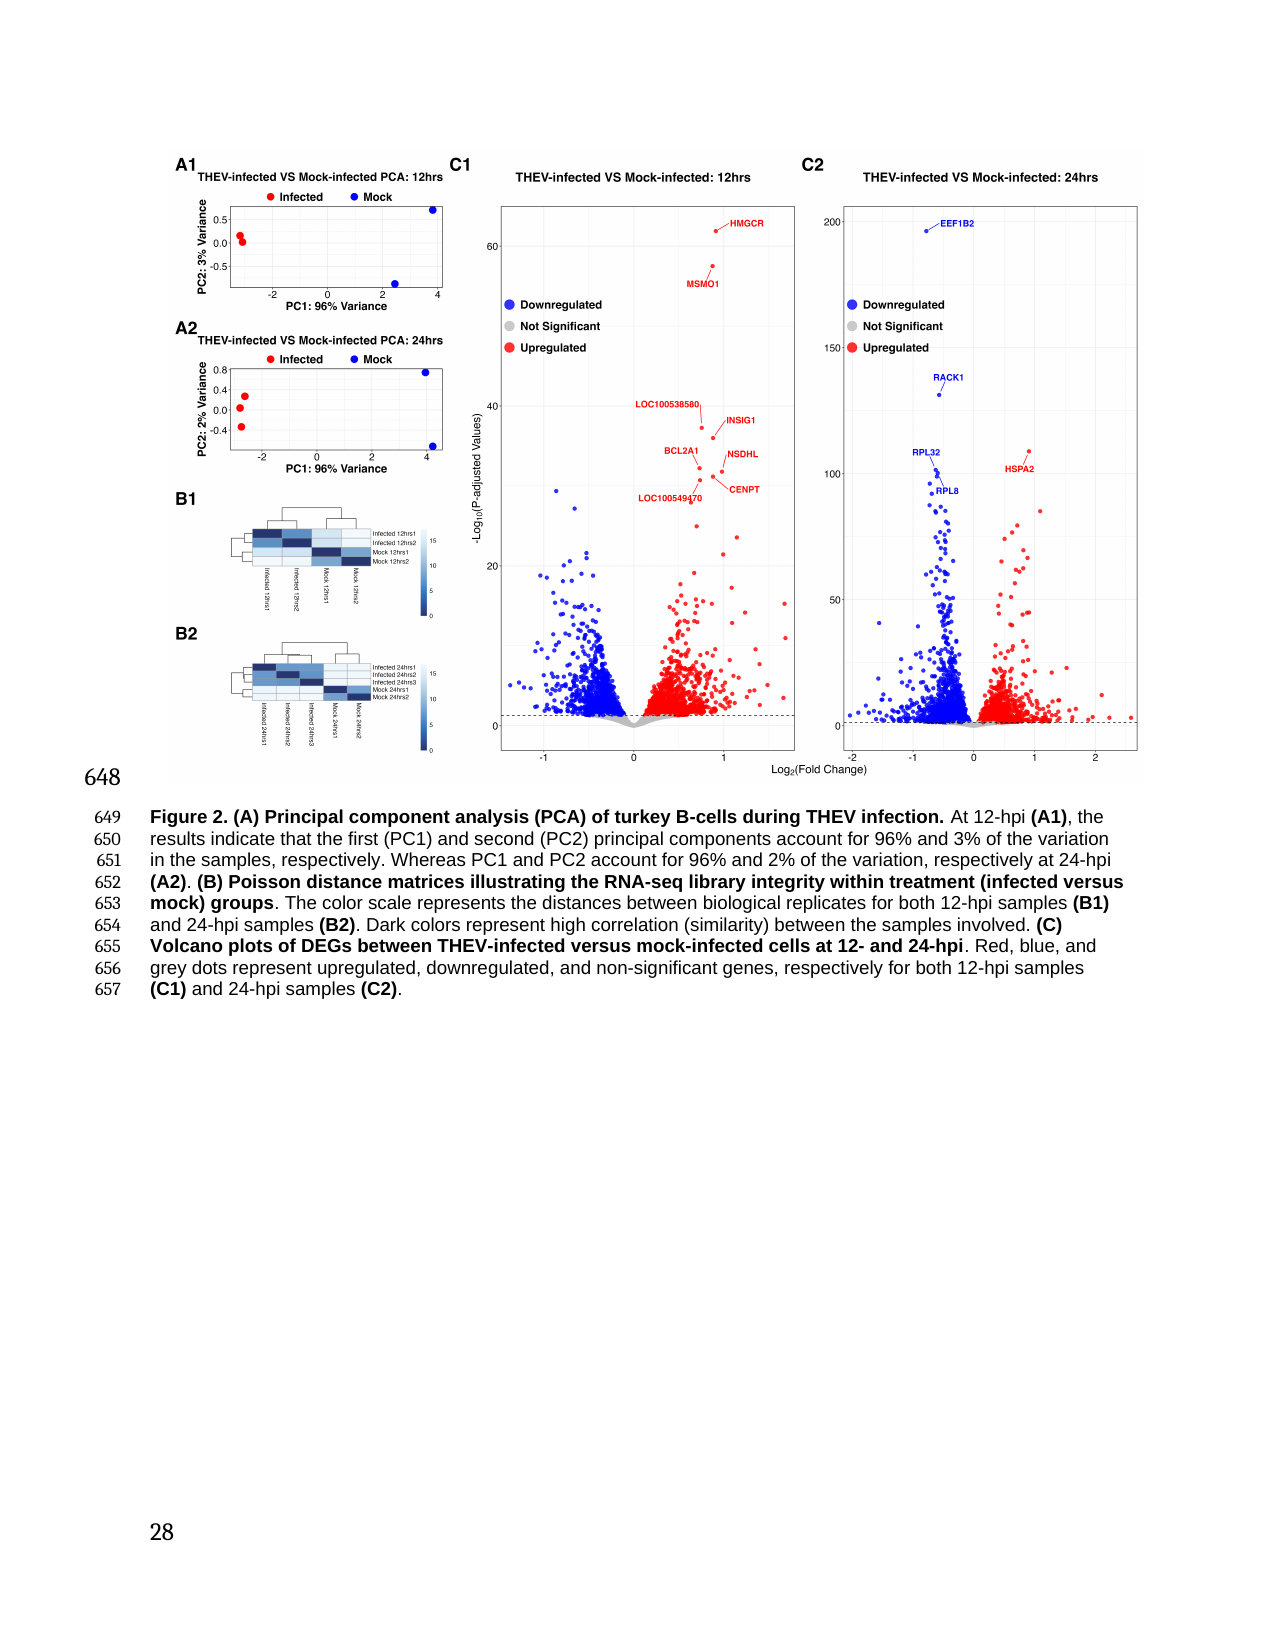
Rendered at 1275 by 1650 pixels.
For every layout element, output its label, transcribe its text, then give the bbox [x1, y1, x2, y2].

picture [168, 150, 1144, 785]
text Figure 2. (A) Principal component analysis (PCA) of turkey B-cells during THEV infection. At 12-hpi (A1), the results indicate that the first (PC1) and second (PC2) principal components account for 96% and 3% of the variation in the samples, respectively. Whereas PC1 and PC2 account for 96% and 2% of the variation, respectively at 24-hpi (A2). (B) Poisson distance matrices illustrating the RNA-seq library integrity within treatment (infected versus mock) groups. The color scale represents the distances between biological replicates for both 12-hpi samples (B1) and 24-hpi samples (B2). Dark colors represent high correlation (similarity) between the samples involved. (C) Volcano plots of DEGs between THEV-infected versus mock-infected cells at 12- and 24-hpi. Red, blue, and grey dots represent upregulated, downregulated, and non-significant genes, respectively for both 12-hpi samples (C1) and 24-hpi samples (C2). [150, 806, 1125, 1000]
